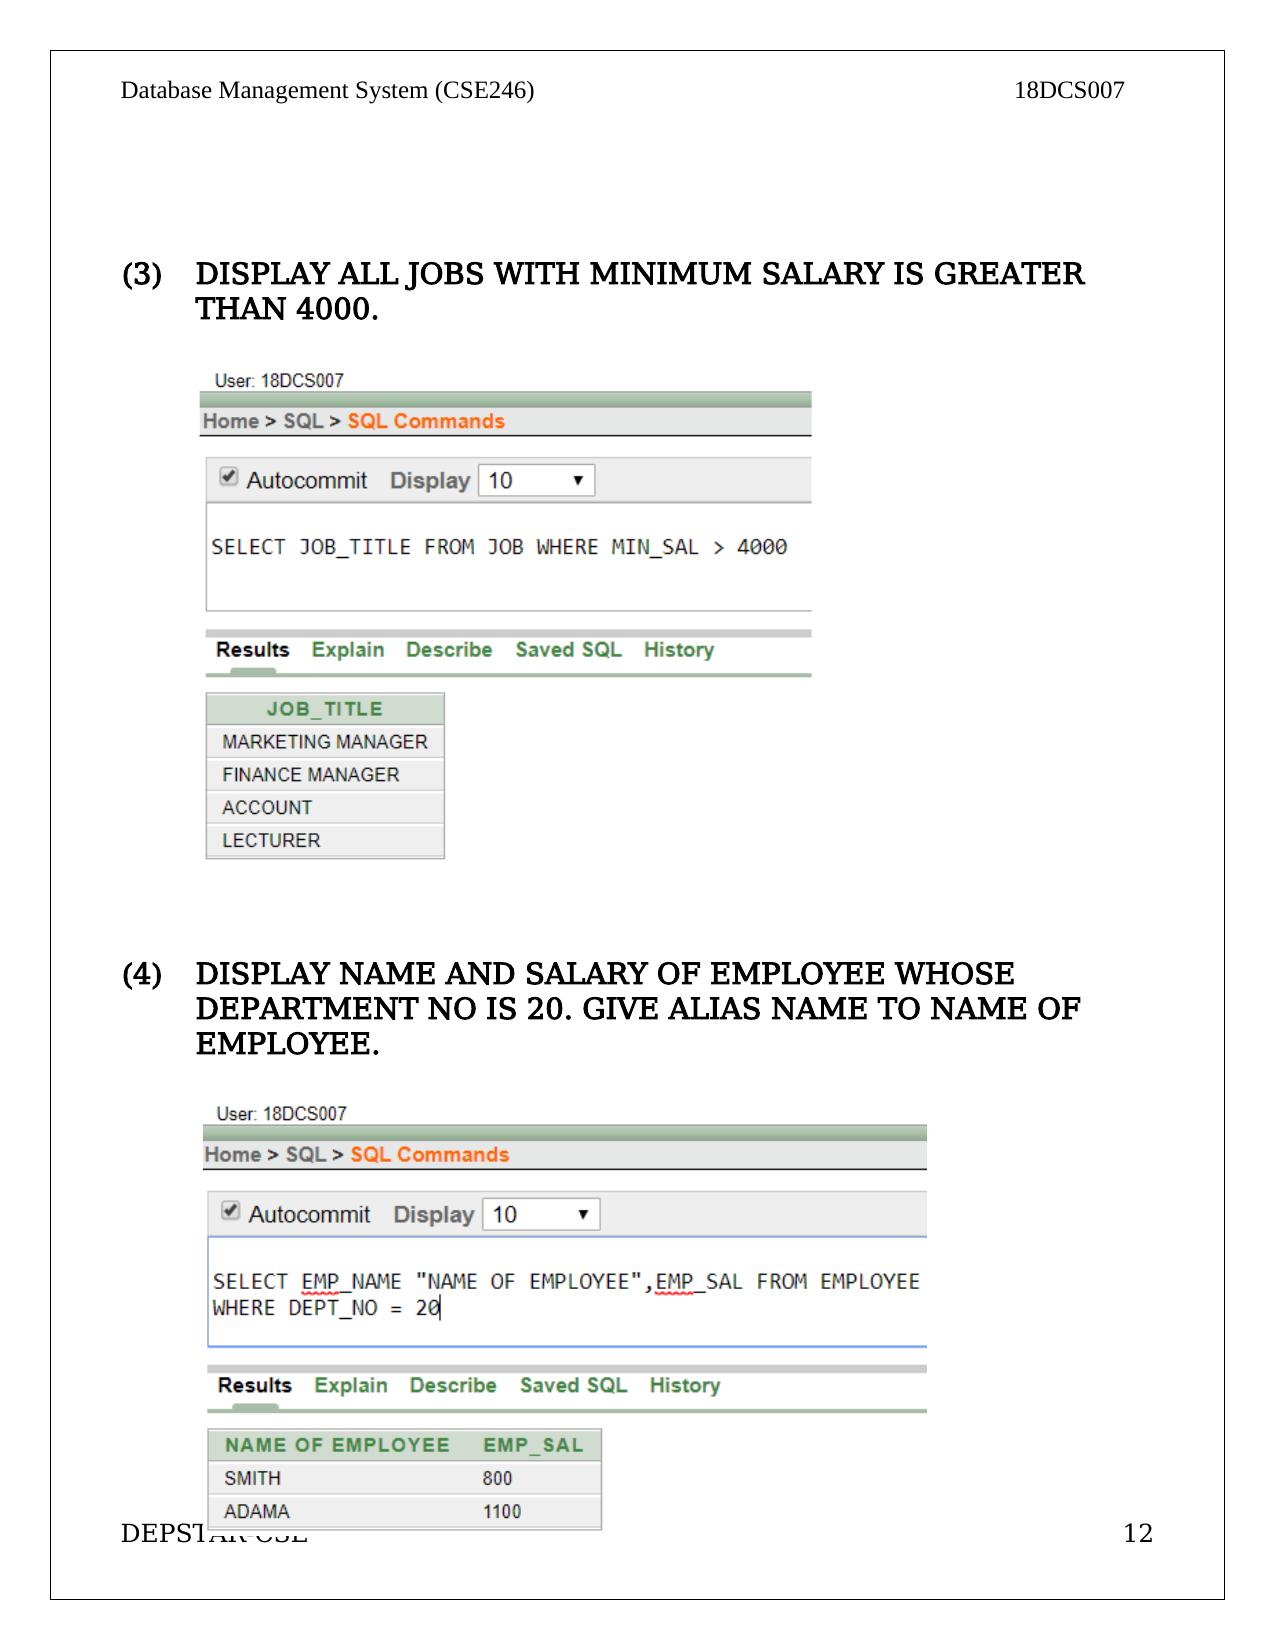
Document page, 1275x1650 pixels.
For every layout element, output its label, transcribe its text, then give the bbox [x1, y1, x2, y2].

list DISPLAY NAME AND SALARY OF EMPLOYEE WHOSE DEPARTMENT NO IS 20. GIVE ALIAS NAME TO NAME OF EMPLOYEE. [120, 955, 1167, 1060]
picture [202, 1097, 927, 1536]
picture [199, 365, 812, 862]
list DISPLAY ALL JOBS WITH MINIMUM SALARY IS GREATER THAN 4000. [120, 255, 1167, 325]
